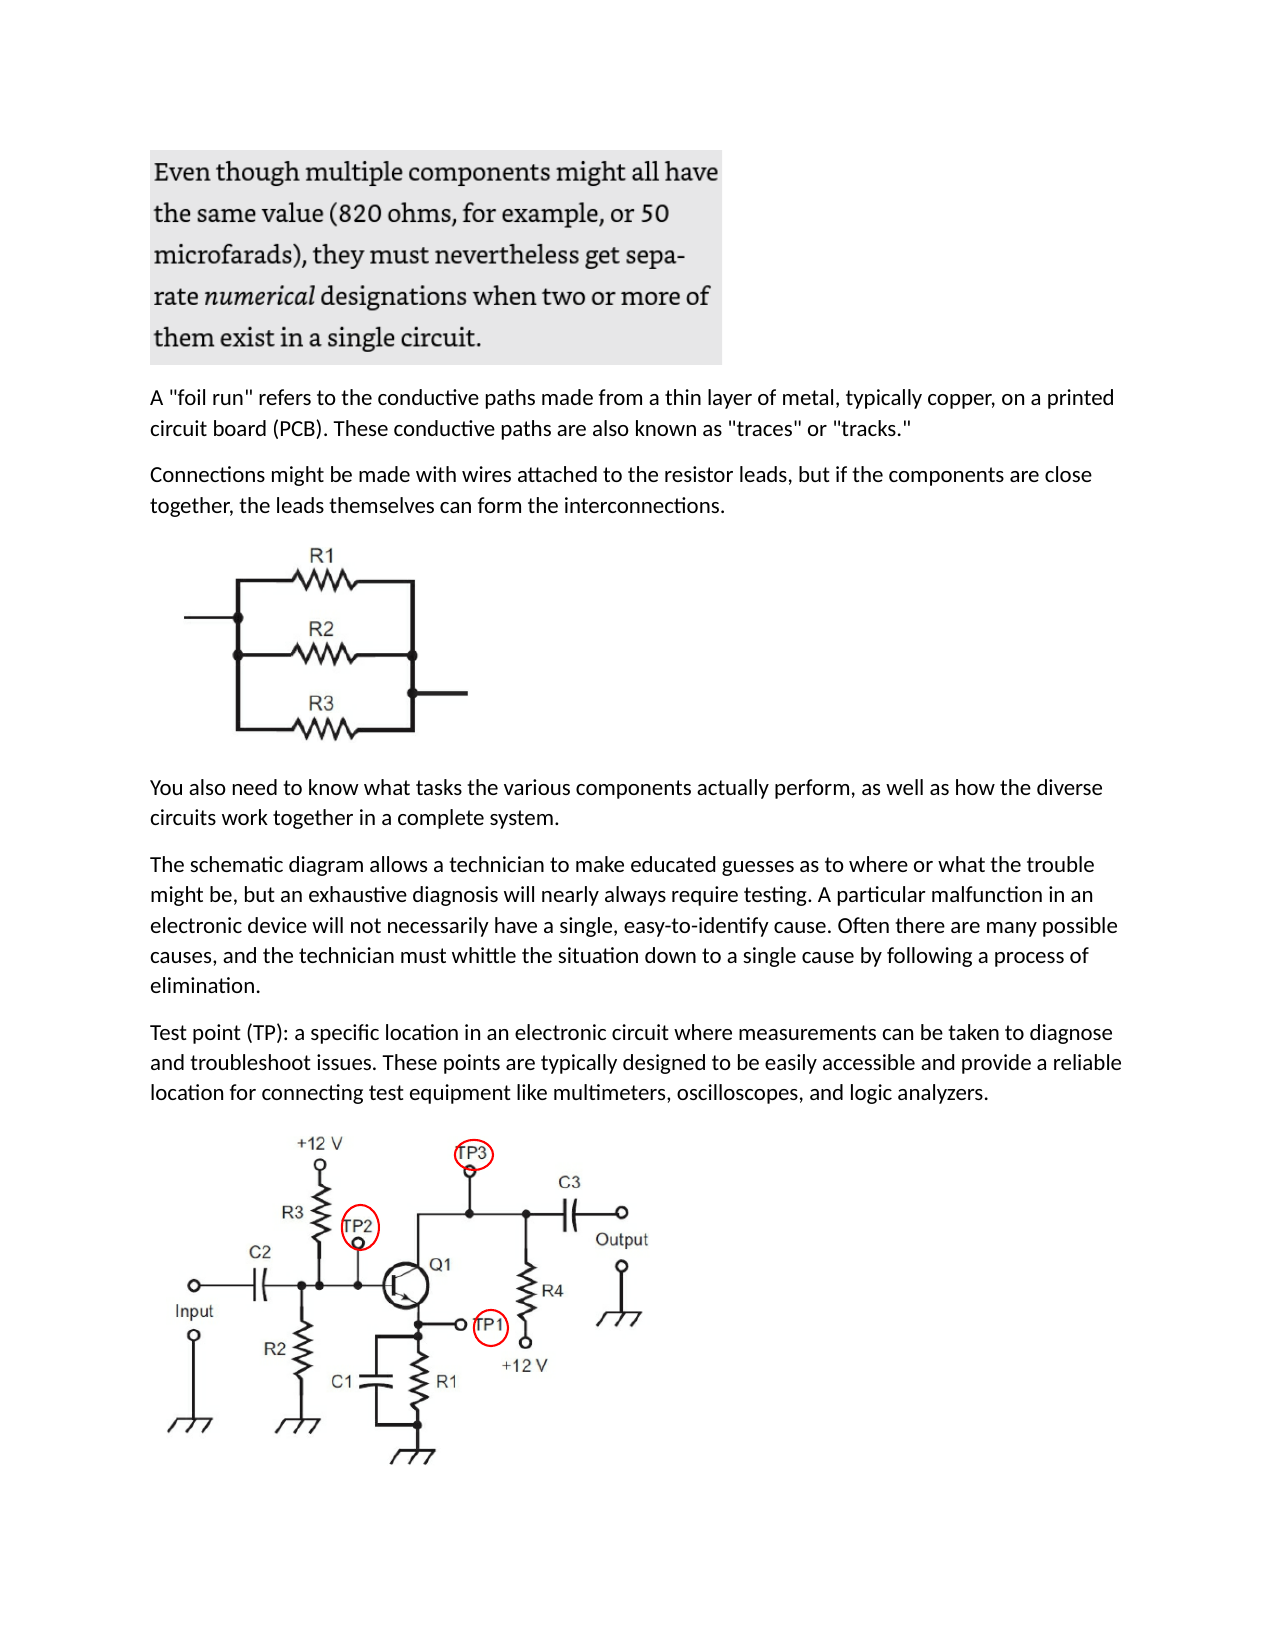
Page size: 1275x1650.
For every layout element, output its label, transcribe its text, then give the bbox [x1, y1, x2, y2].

text You also need to know what tasks the various components actually perform, as well as how the diverse circuits work together in a complete system. [150, 773, 1125, 832]
text Connections might be made with wires attached to the resistor leads, but if the components are close together, the leads themselves can form the interconnections. [150, 461, 1125, 519]
picture [150, 1125, 672, 1473]
text Test point (TP): a specific location in an electronic circuit where measurements can be taken to diagnose and troubleshoot issues. These points are typically designed to be easily accessible and provide a reliable location for connecting test equipment like multimeters, oscilloscopes, and logic analyzers. [150, 1018, 1125, 1107]
text The schematic diagram allows a technician to make educated guesses as to where or what the trouble might be, but an exhaustive diagnosis will nearly always require testing. A particular malfunction in an electronic device will not necessarily have a single, easy-to-identify cause. Often there are many possible causes, and the technician must whittle the situation down to a single cause by following a process of elimination. [150, 850, 1125, 999]
text A "foil run" refers to the conductive paths made from a thin layer of metal, typically copper, on a printed circuit board (PCB). These conductive paths are also known as "traces" or "tracks." [150, 383, 1125, 442]
picture [150, 150, 723, 365]
picture [150, 537, 487, 755]
